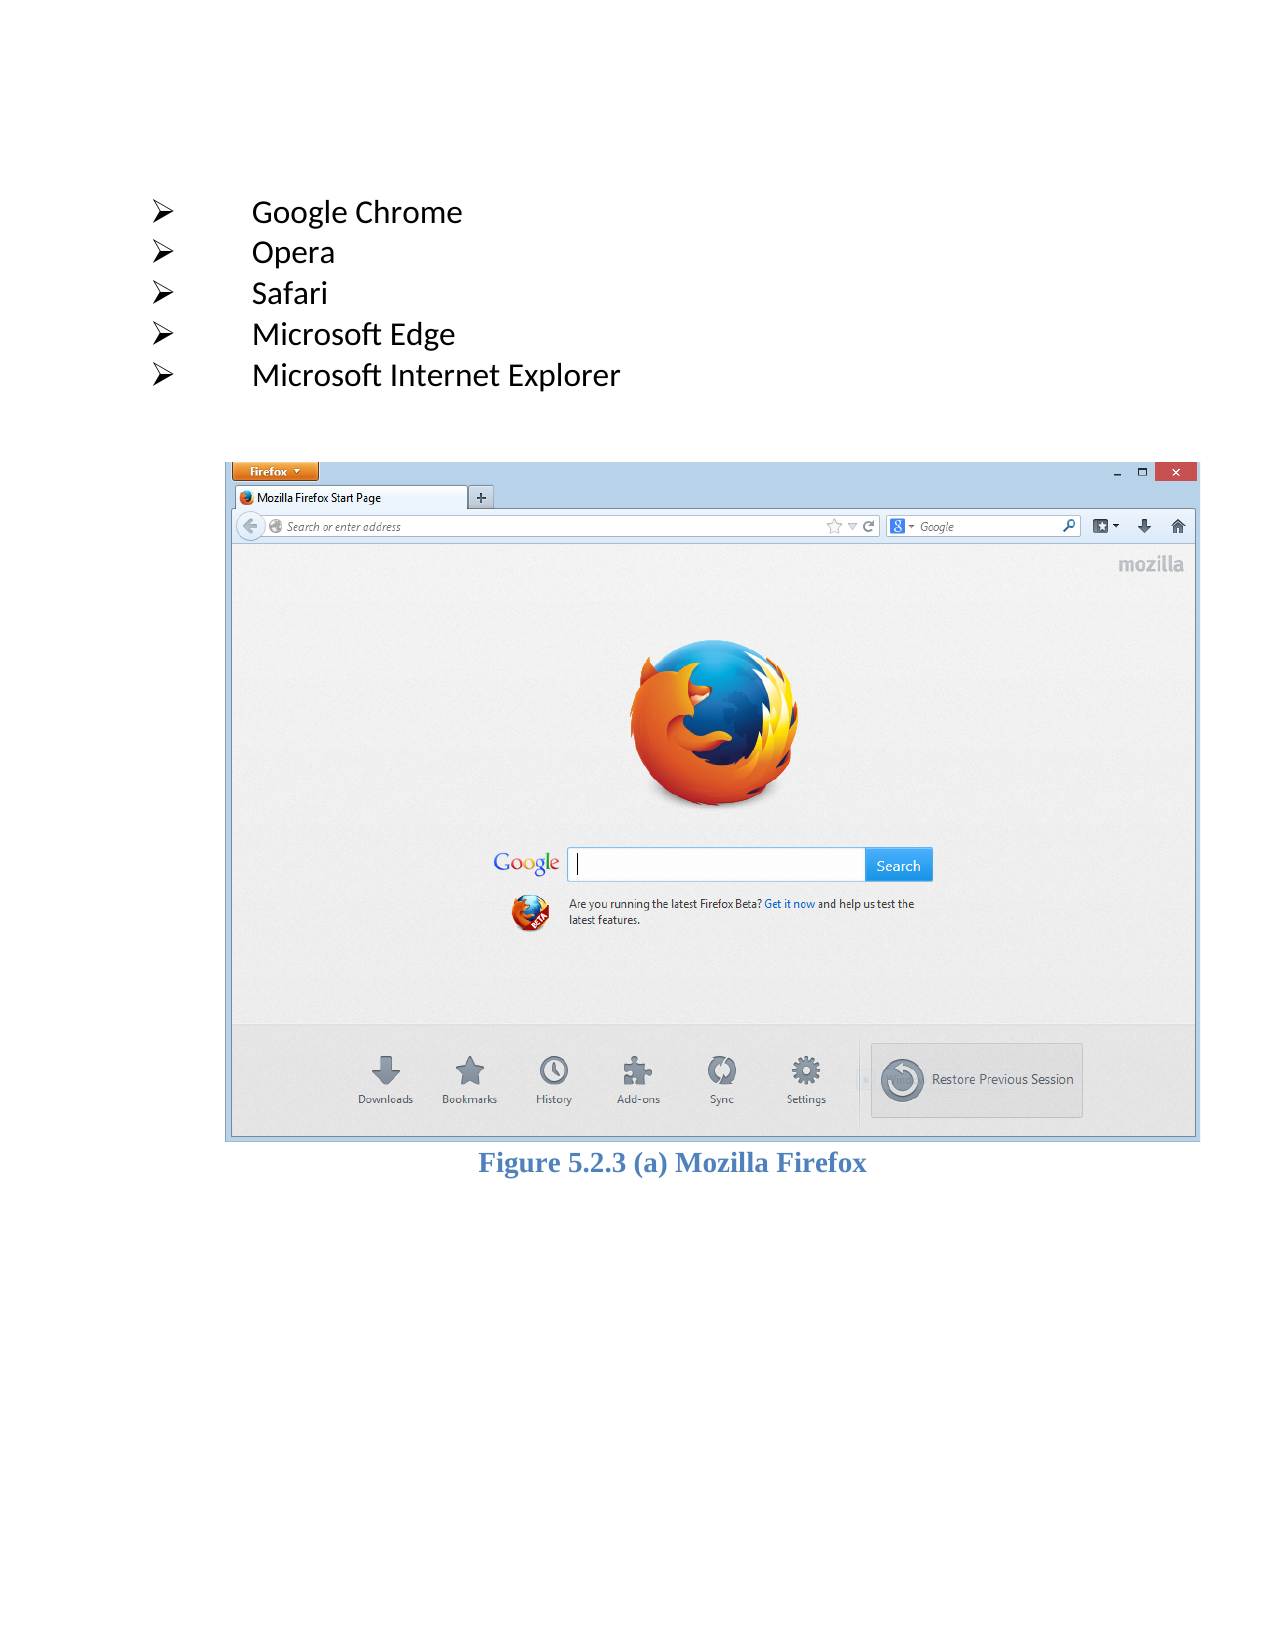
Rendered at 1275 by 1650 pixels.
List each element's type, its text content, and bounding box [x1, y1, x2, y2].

list Microsoft Internet Explorer [150, 354, 1125, 394]
list Opera [150, 231, 1125, 272]
list Safari [150, 272, 1125, 313]
list Microsoft Edge [150, 313, 1125, 354]
list Google Chrome [150, 191, 1125, 231]
picture [225, 462, 1200, 1142]
text Figure 5.2.3 (a) Mozilla Firefox [225, 1142, 1120, 1179]
